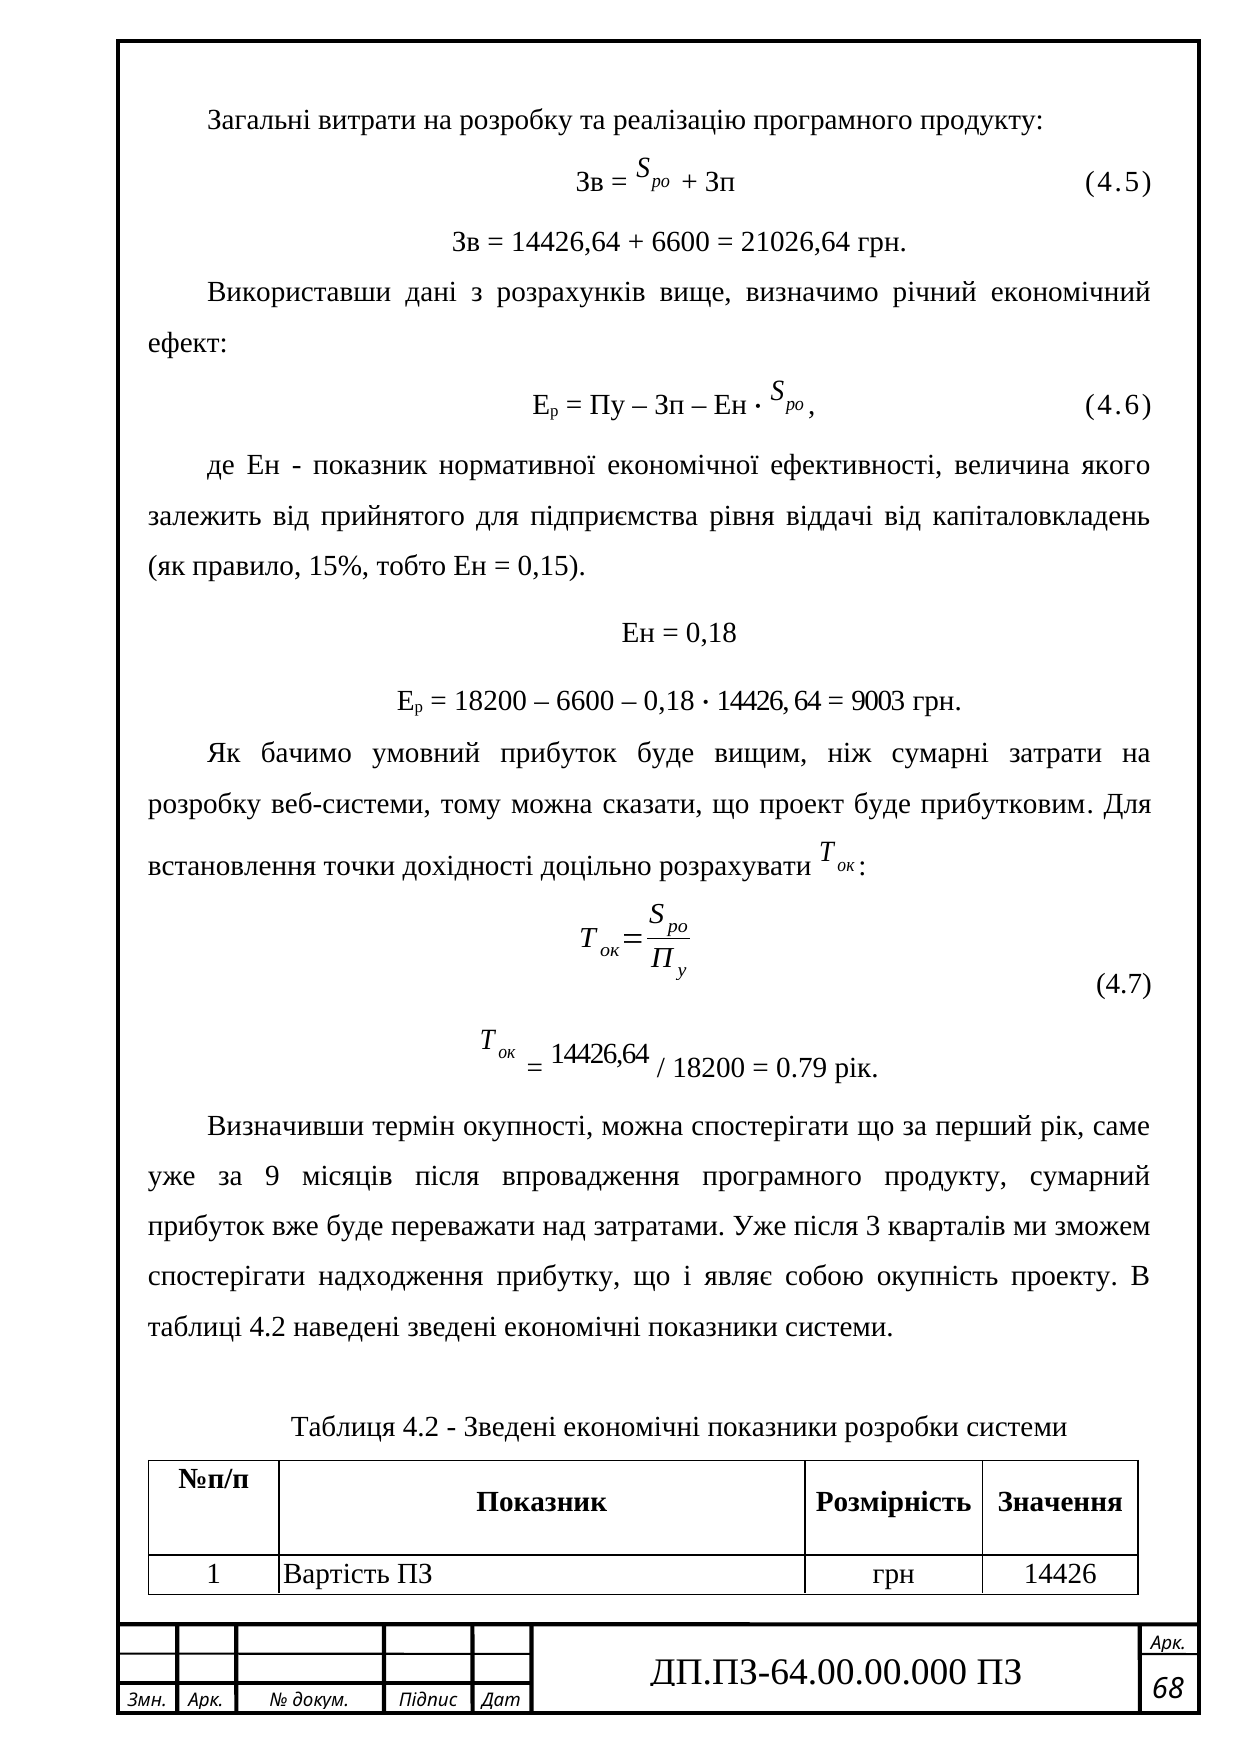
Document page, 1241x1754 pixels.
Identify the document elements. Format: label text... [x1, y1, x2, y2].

text де Ен - показник нормативної економічної ефективності, величина якого залежить від прийнятого для підприємства рівня віддачі від капіталовкладень (як правило, 15%, тобто Ен = 0,15). [148, 447, 1152, 582]
table_header №п/п [149, 1461, 278, 1554]
table_cell 1 [149, 1556, 278, 1593]
text Таблиця 4.2 - Зведені економічні показники розробки системи [148, 1409, 1152, 1443]
table_cell грн [806, 1556, 982, 1593]
table_header Значення [983, 1461, 1137, 1554]
text Визначивши термін окупності, можна спостерігати що за перший рік, саме уже за 9 місяців після впровадження програмного продукту, сумарний прибуток вже буде переважати над затратами. Уже після 3 кварталів ми зможем спостерігати надходження прибутку, що і являє собою окупність проекту. В таблиці 4.2 наведені зведені економічні показники системи. [148, 1108, 1152, 1342]
table_header Розмірність [806, 1461, 982, 1554]
text Ер = 18200 – 6600 – 0,18 · 14426, 64 = 9003 грн. [148, 682, 1152, 718]
text Зв = + Зп (4.5) [148, 152, 1152, 200]
text Як бачимо умовний прибуток буде вищим, ніж сумарні затрати на розробку веб-системи, тому можна сказати, що проект буде прибутковим. Для встановлення точки дохідності доцільно розрахувати : [148, 735, 1152, 881]
text (4.7) [148, 898, 1152, 1000]
text Загальні витрати на розробку та реалізацію програмного продукту: [148, 102, 1152, 135]
text Ен = 0,18 [148, 615, 1152, 648]
table_cell Вартість ПЗ [280, 1556, 804, 1593]
table_header Показник [280, 1461, 804, 1554]
text Використавши дані з розрахунків вище, визначимо річний економічний ефект: [148, 274, 1152, 358]
text = 14426,64 / 18200 = 0.79 рік. [148, 1024, 1152, 1084]
text Зв = 14426,64 + 6600 = 21026,64 грн. [148, 224, 1152, 258]
table_cell 14426 [983, 1556, 1137, 1593]
text Ер = Пу – Зп – Ен · , (4.6) [148, 375, 1152, 423]
